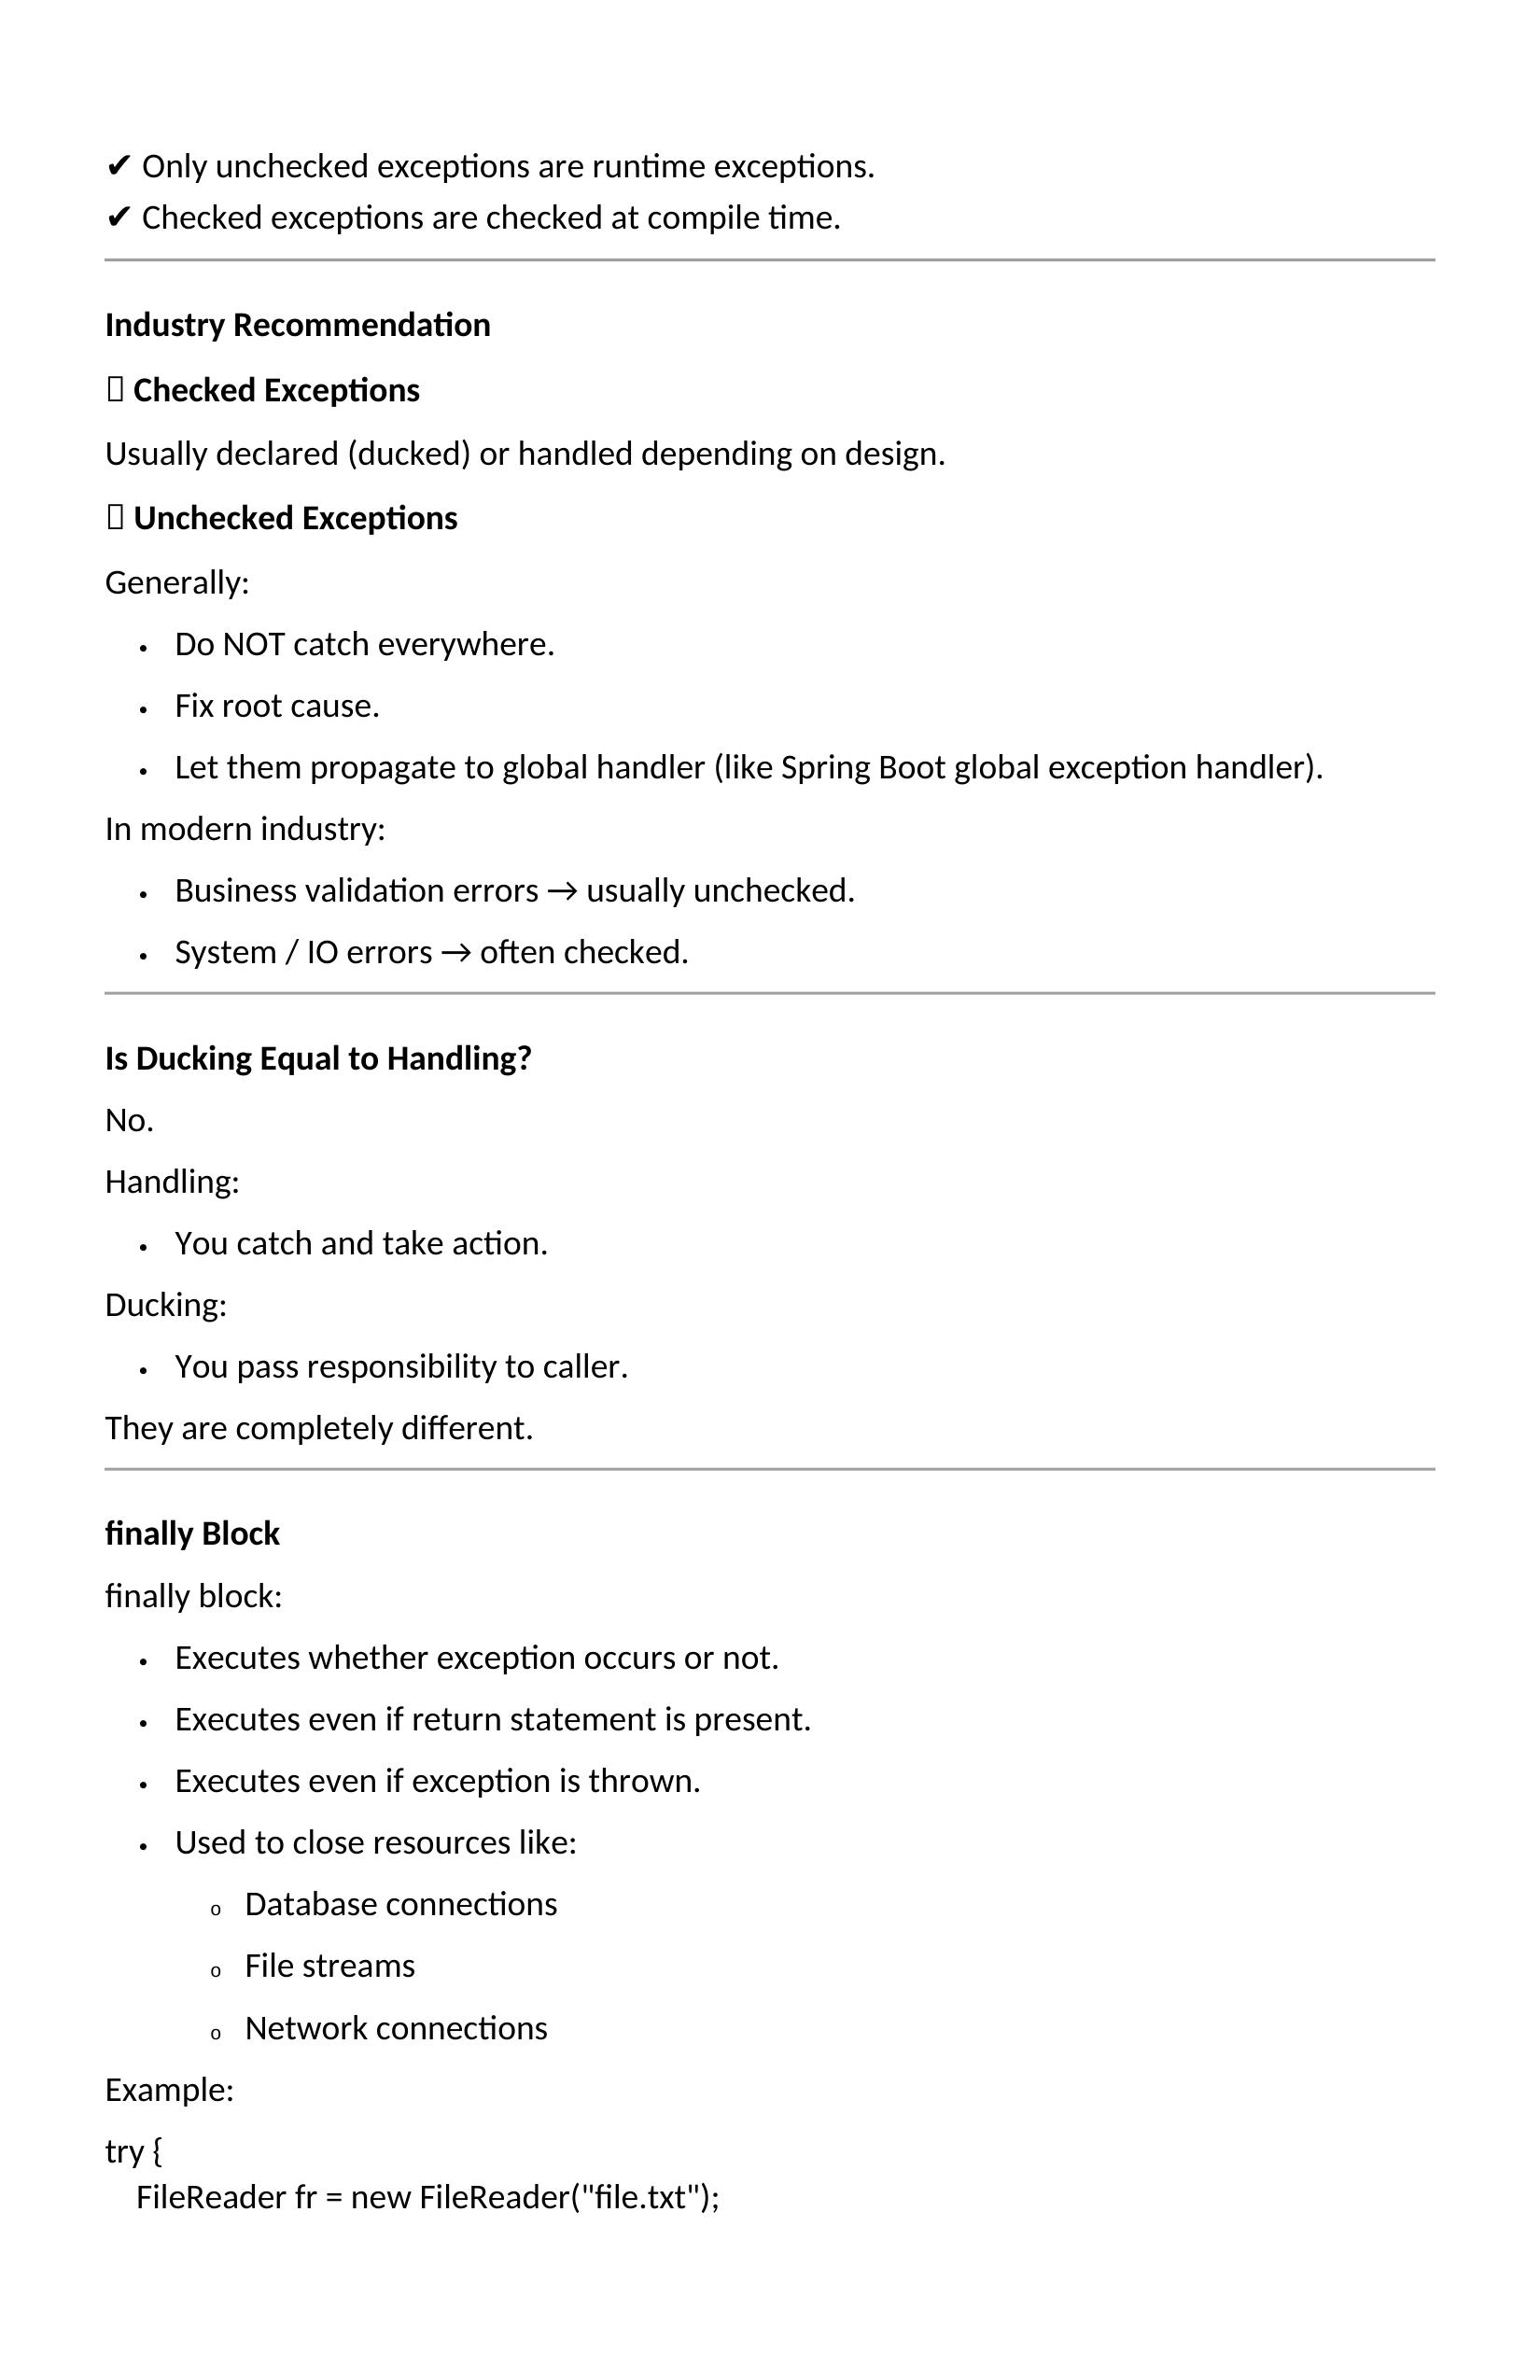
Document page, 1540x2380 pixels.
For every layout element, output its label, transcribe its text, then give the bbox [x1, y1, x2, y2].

list File streams [210, 1943, 1435, 1986]
text 🔹 Unchecked Exceptions [105, 493, 1435, 540]
text finally block: [105, 1574, 1435, 1616]
text They are completely different. [105, 1406, 1435, 1449]
list Network connections [210, 2005, 1435, 2048]
list Let them propagate to global handler (like Spring Boot global exception handler). [140, 745, 1435, 788]
list Used to close resources like: [140, 1820, 1435, 1863]
text Ducking: [105, 1282, 1435, 1325]
list Do NOT catch everywhere. [140, 622, 1435, 665]
list You catch and take action. [140, 1221, 1435, 1264]
text Industry Recommendation [105, 302, 1435, 344]
text No. [105, 1098, 1435, 1140]
list Executes even if return statement is present. [140, 1697, 1435, 1740]
text Is Ducking Equal to Handling? [105, 1035, 1435, 1078]
text Usually declared (ducked) or handled depending on design. [105, 431, 1435, 473]
list Business validation errors → usually unchecked. [140, 868, 1435, 911]
list System / IO errors → often checked. [140, 930, 1435, 973]
text Example: [105, 2067, 1435, 2110]
text ✔ Only unchecked exceptions are runtime exceptions. ✔ Checked exceptions are checked at compile time. [105, 140, 1435, 239]
list Database connections [210, 1882, 1435, 1925]
list Fix root cause. [140, 683, 1435, 726]
text finally Block [105, 1511, 1435, 1554]
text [105, 2129, 1435, 2218]
text 🔹 Checked Exceptions [105, 364, 1435, 412]
text Generally: [105, 559, 1435, 602]
list Executes even if exception is thrown. [140, 1758, 1435, 1801]
list You pass responsibility to caller. [140, 1344, 1435, 1387]
list Executes whether exception occurs or not. [140, 1635, 1435, 1677]
text Handling: [105, 1159, 1435, 1202]
text In modern industry: [105, 806, 1435, 849]
